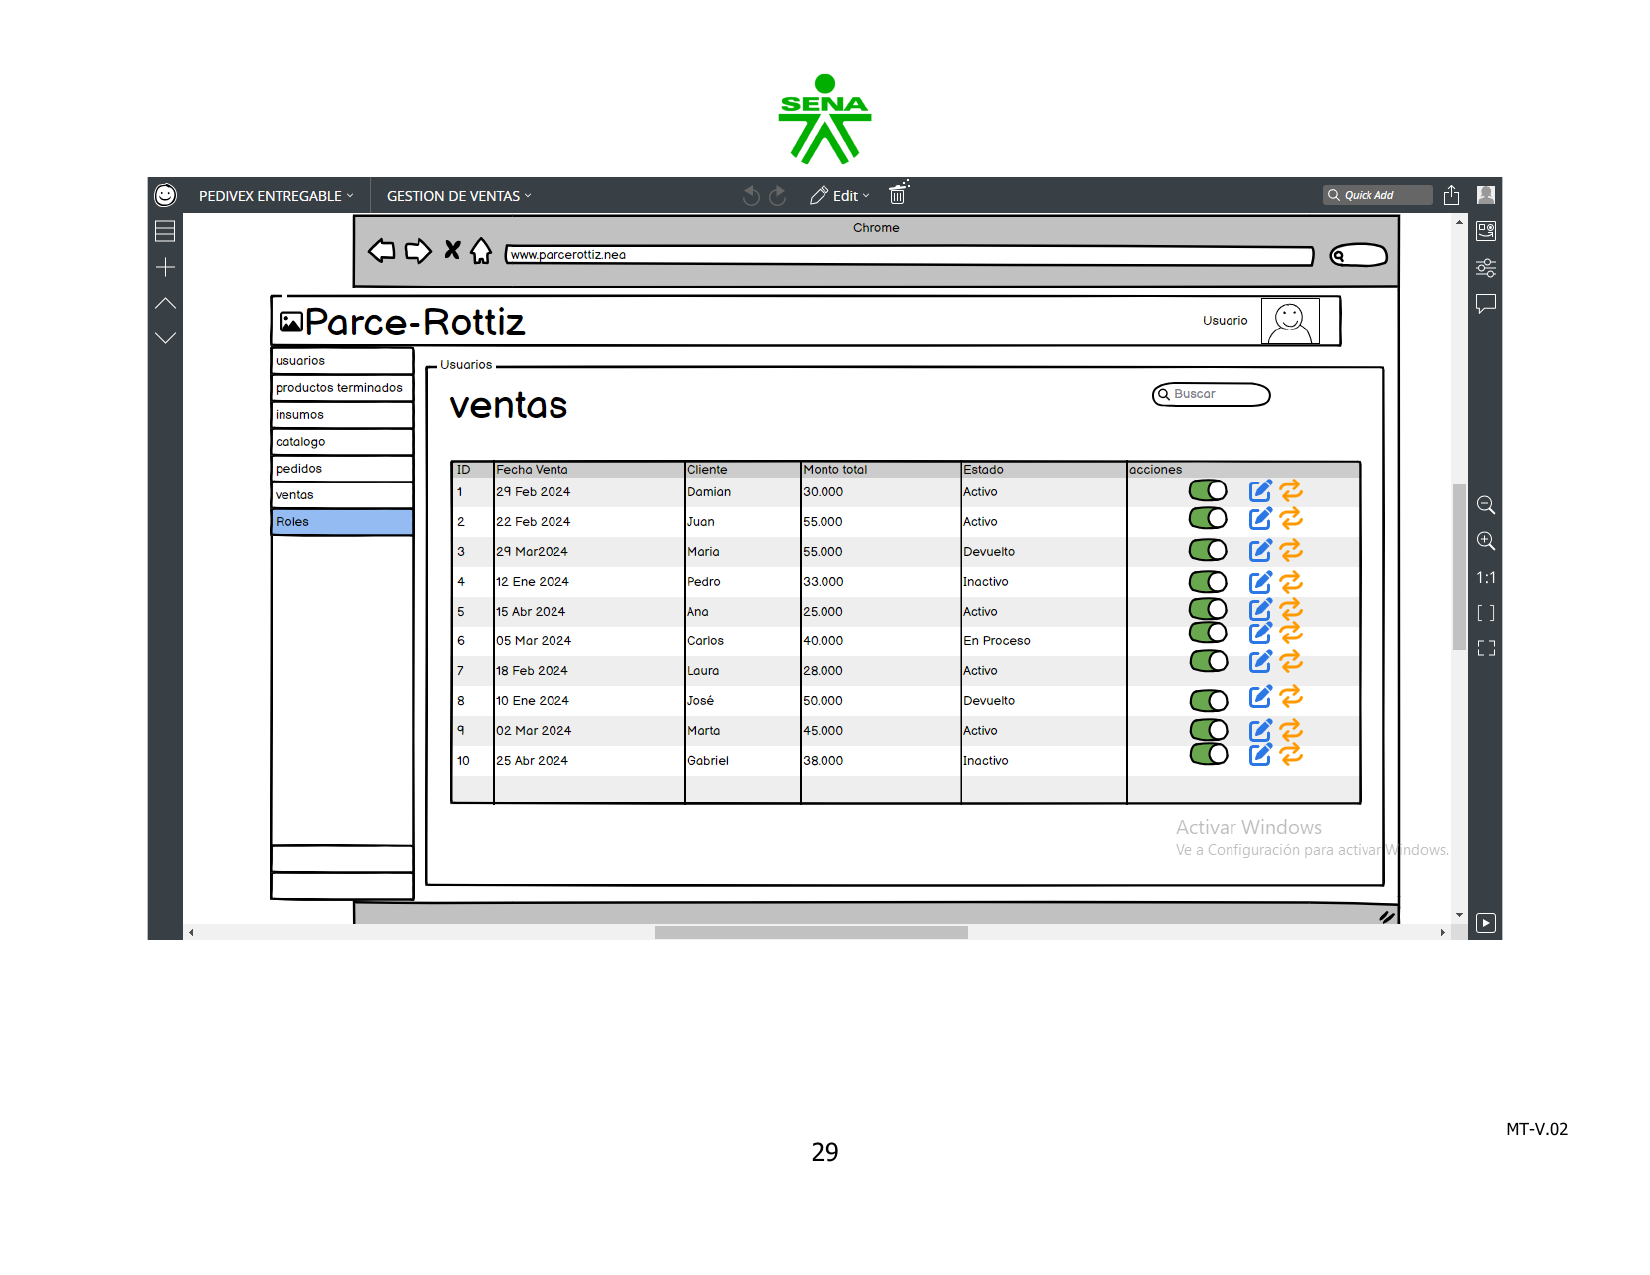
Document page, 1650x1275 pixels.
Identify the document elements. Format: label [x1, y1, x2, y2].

picture [147, 177, 1503, 940]
picture [778, 73, 872, 165]
